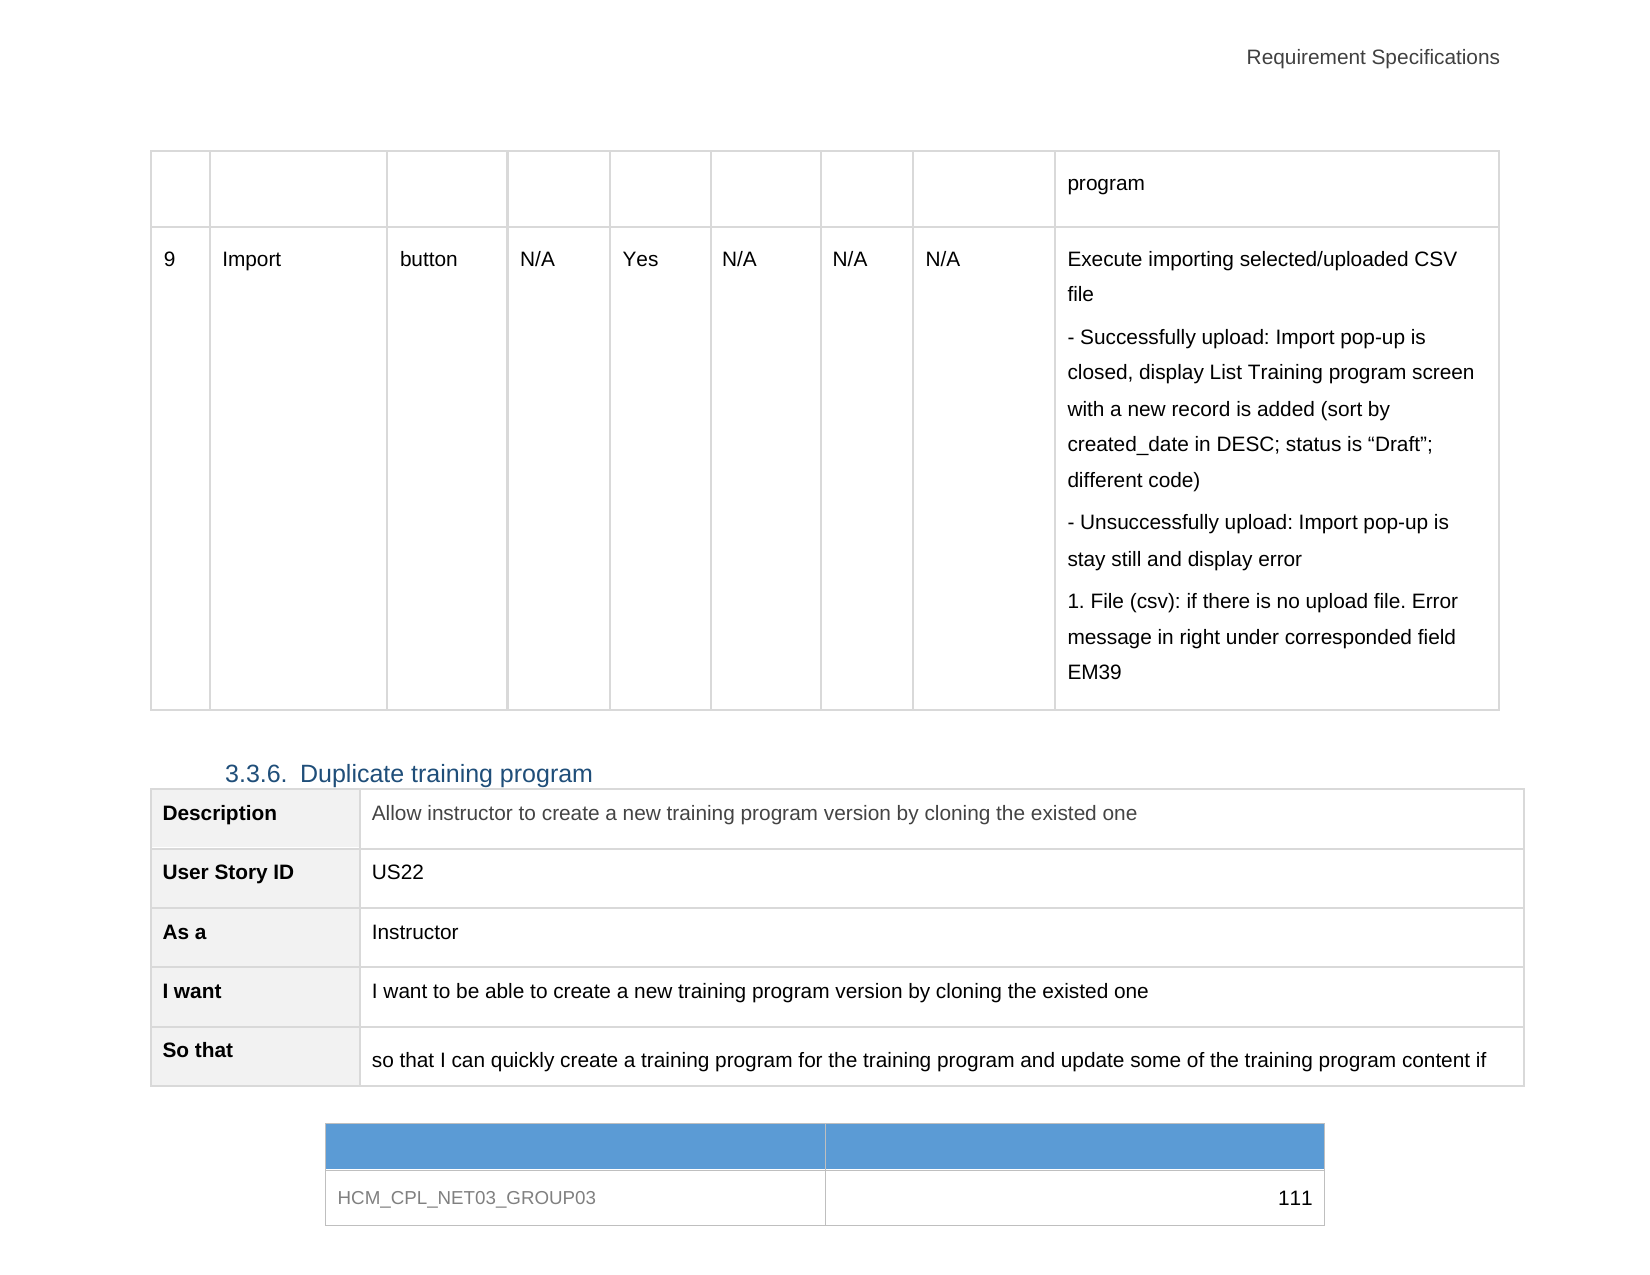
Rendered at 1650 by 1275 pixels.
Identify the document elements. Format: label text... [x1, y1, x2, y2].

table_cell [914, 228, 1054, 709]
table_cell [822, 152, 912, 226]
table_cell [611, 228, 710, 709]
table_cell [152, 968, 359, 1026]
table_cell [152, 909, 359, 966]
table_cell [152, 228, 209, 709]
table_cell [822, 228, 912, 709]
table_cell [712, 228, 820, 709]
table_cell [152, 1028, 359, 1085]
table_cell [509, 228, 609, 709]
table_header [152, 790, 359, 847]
subtitle Duplicate training program [225, 759, 1500, 788]
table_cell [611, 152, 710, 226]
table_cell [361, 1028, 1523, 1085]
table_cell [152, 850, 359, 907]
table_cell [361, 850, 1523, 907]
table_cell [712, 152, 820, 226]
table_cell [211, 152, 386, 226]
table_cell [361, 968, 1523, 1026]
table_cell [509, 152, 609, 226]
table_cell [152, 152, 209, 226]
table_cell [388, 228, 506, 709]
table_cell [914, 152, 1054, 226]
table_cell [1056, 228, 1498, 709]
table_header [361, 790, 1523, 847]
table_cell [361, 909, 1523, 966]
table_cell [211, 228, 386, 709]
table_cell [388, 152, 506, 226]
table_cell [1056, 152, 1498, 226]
